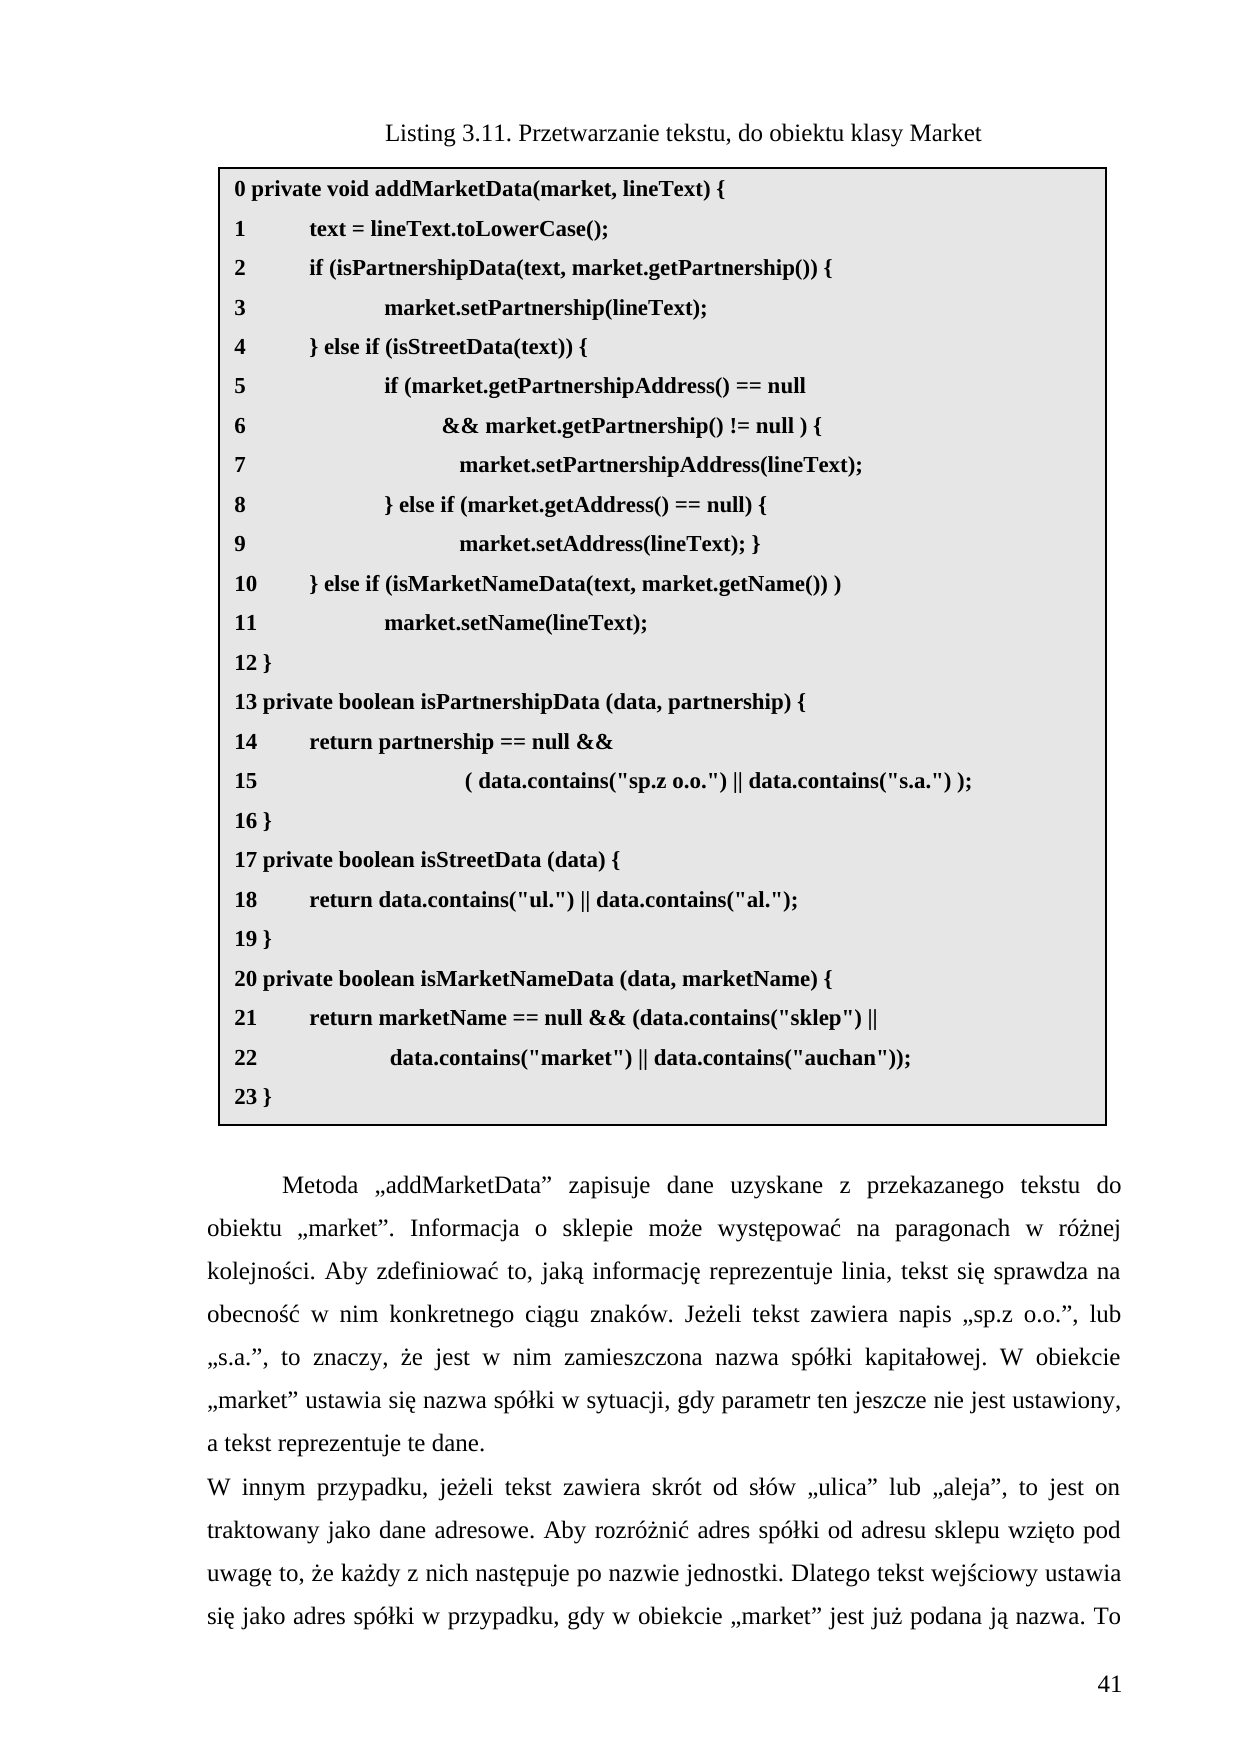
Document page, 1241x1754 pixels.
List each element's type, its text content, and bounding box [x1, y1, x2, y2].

text Metoda „addMarketData” zapisuje dane uzyskane z przekazanego tekstu do obiektu „market”. Informacja o sklepie może występować na paragonach w różnej kolejności. Aby zdefiniować to, jaką informację reprezentuje linia, tekst się sprawdza na obecność w nim konkretnego ciągu znaków. Jeżeli tekst zawiera napis „sp.z o.o.”, lub „s.a.”, to znaczy, że jest w nim zamieszczona nazwa spółki kapitałowej. W obiekcie „market” ustawia się nazwa spółki w sytuacji, gdy parametr ten jeszcze nie jest ustawiony, a tekst reprezentuje te dane. [207, 1170, 1122, 1457]
